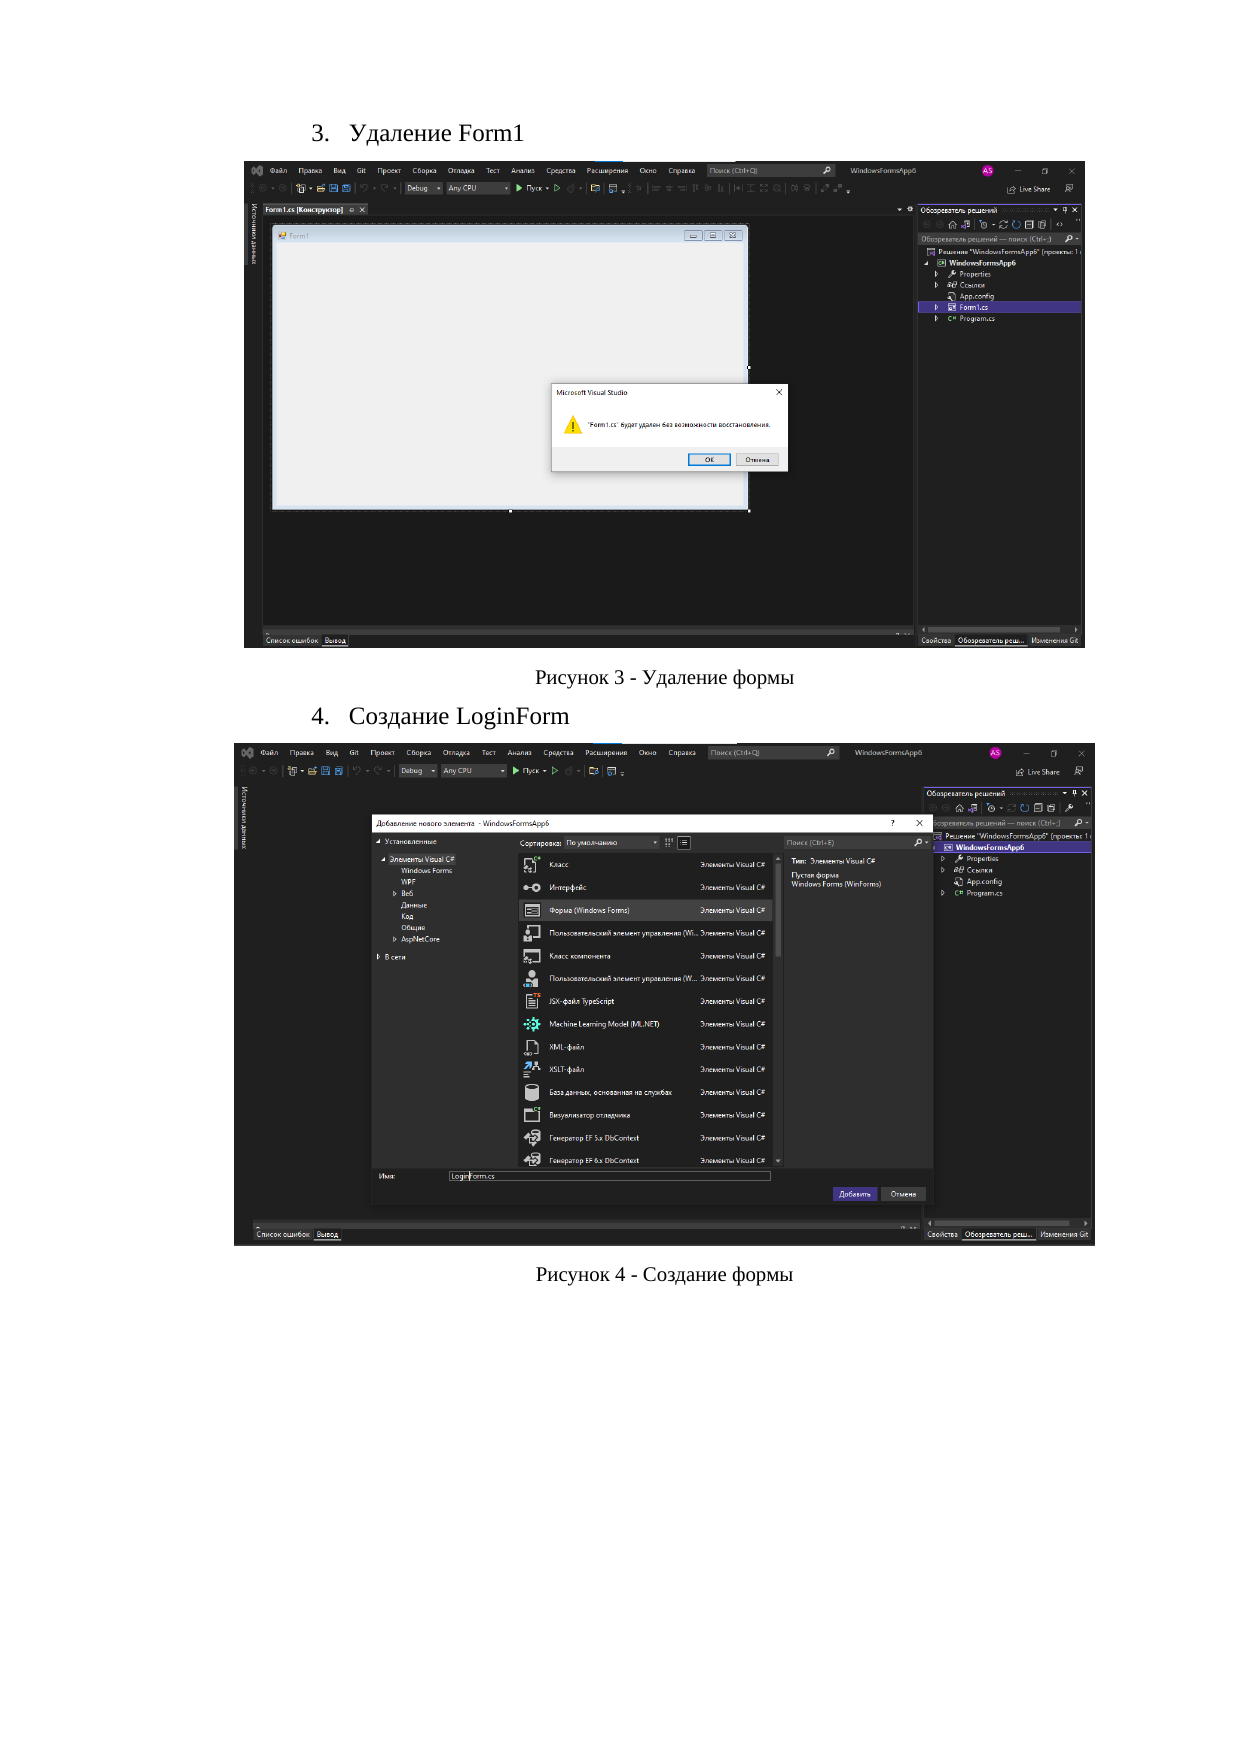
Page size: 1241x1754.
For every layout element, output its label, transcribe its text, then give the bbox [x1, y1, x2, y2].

text Рисунок 4 - Создание формы [177, 1262, 1152, 1286]
list Создание LoginForm [311, 701, 1152, 729]
picture [234, 743, 1095, 1246]
picture [244, 161, 1085, 648]
text Рисунок 3 - Удаление формы [177, 665, 1152, 689]
list Удаление Form1 [311, 118, 1152, 147]
